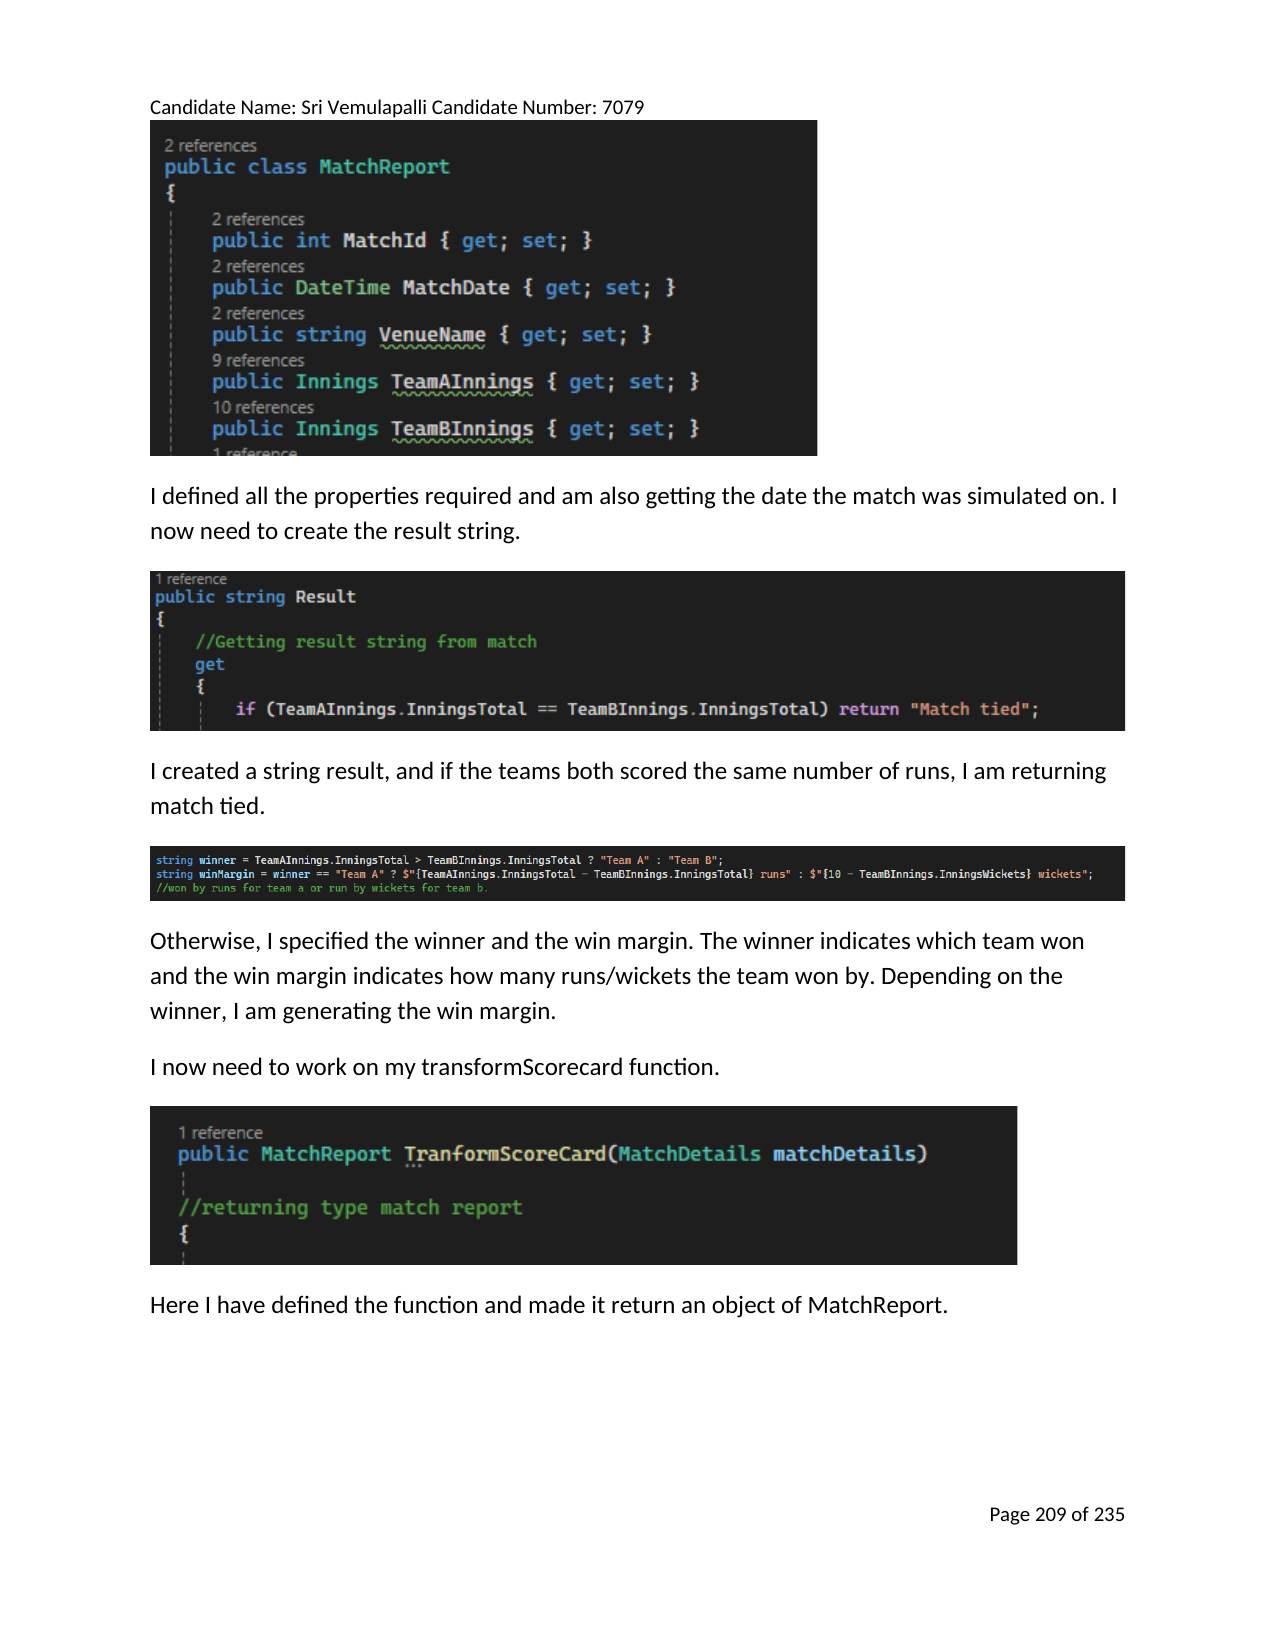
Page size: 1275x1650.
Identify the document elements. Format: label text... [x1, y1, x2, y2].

picture [150, 1106, 1018, 1265]
text I now need to work on my transformScorecard function. [150, 1051, 1125, 1081]
text Here I have defined the function and made it return an object of MatchReport. [150, 1289, 1125, 1320]
picture [150, 571, 1125, 731]
text I defined all the properties required and am also getting the date the match was simulated on. I now need to create the result string. [150, 481, 1125, 546]
text I created a string result, and if the teams both scored the same number of runs, I am returning match tied. [150, 756, 1125, 821]
text Otherwise, I specified the winner and the win margin. The winner indicates which team won and the win margin indicates how many runs/wickets the team won by. Depending on the winner, I am generating the win margin. [150, 925, 1125, 1026]
picture [150, 846, 1125, 901]
picture [150, 120, 818, 456]
